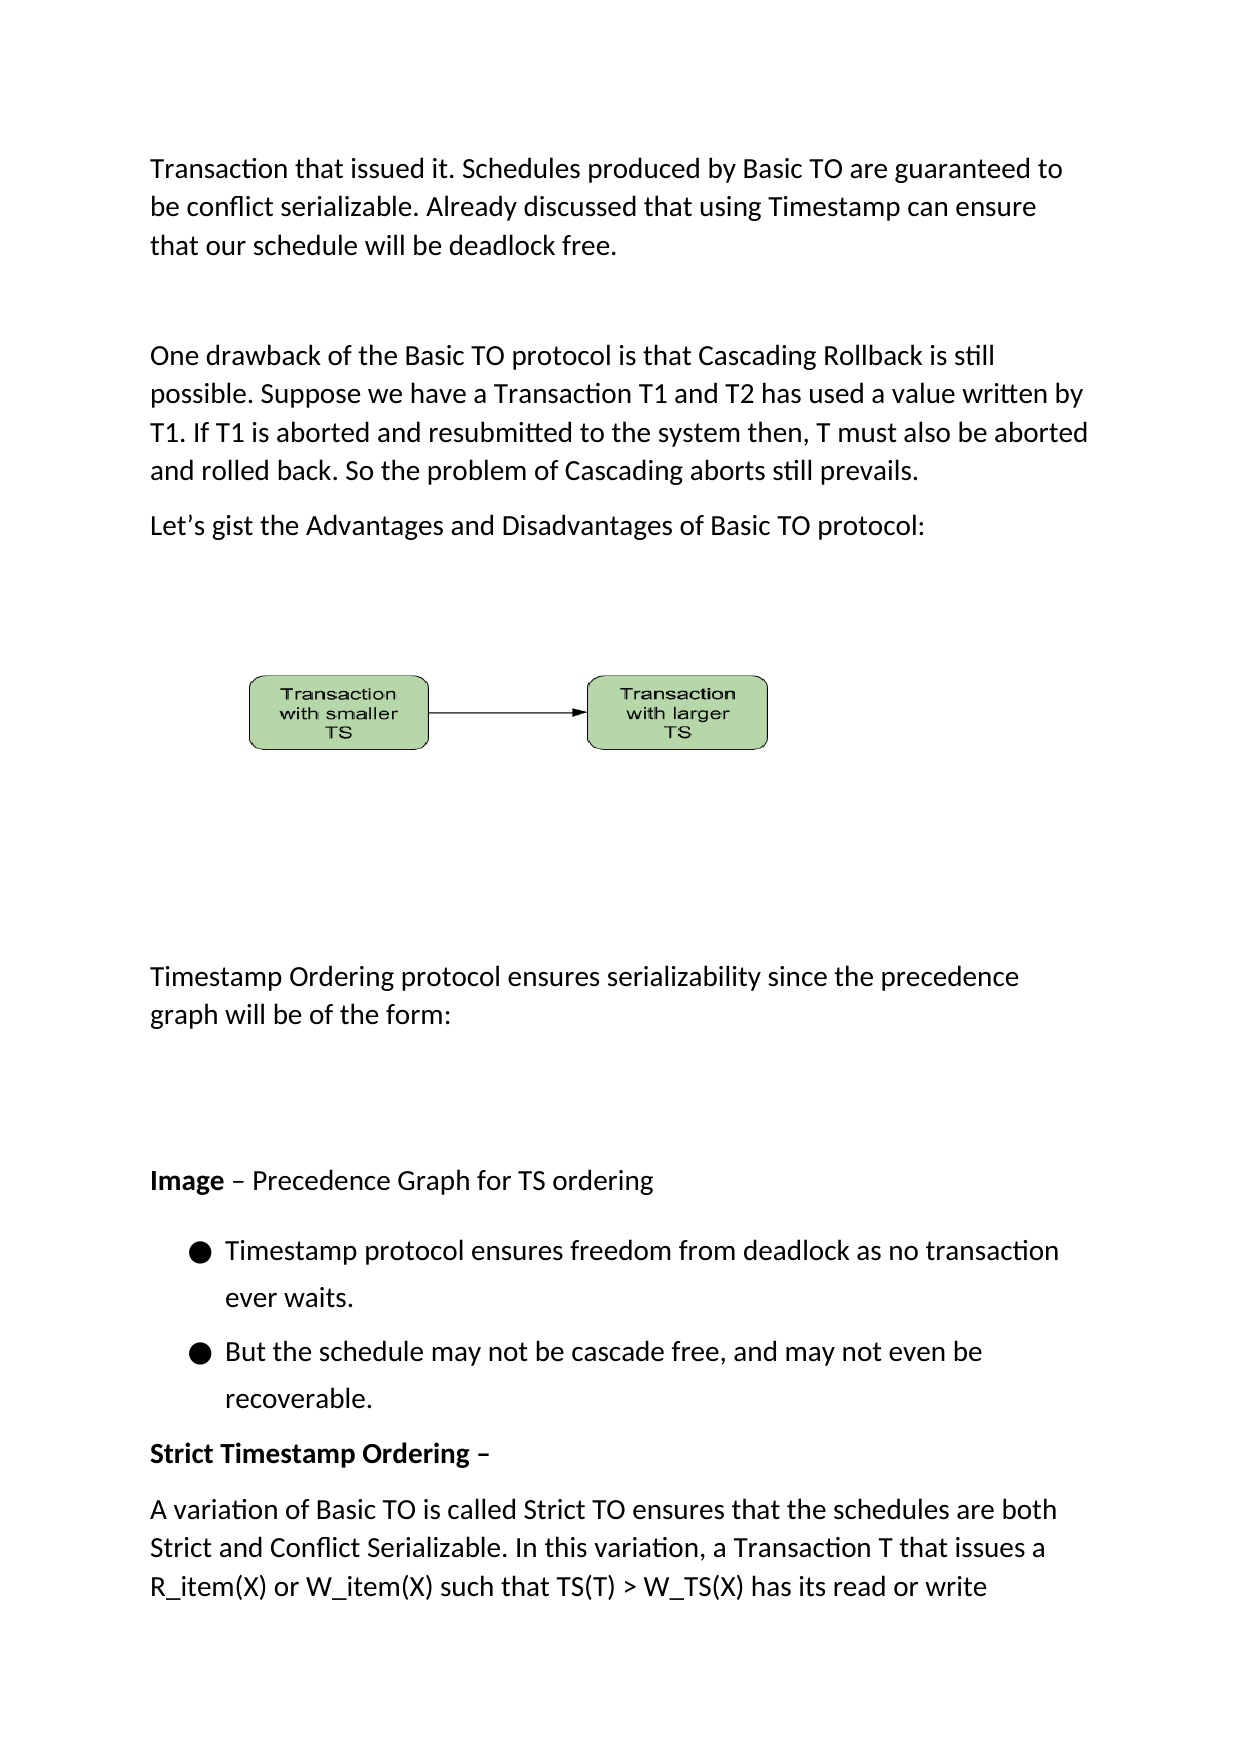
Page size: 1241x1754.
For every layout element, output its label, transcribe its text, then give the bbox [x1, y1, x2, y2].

list But the schedule may not be cascade free, and may not even be recoverable. [187, 1318, 1090, 1416]
text Timestamp Ordering protocol ensures serializability since the precedence graph will be of the form: [150, 958, 1090, 1032]
text Let’s gist the Advantages and Disadvantages of Basic TO protocol: [150, 507, 1090, 543]
text Strict Timestamp Ordering – [150, 1436, 1090, 1471]
text Image – Precedence Graph for TS ordering [150, 1162, 1090, 1197]
picture [150, 617, 842, 829]
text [150, 150, 1090, 262]
list Timestamp protocol ensures freedom from deadlock as no transaction ever waits. [187, 1217, 1090, 1315]
text One drawback of the Basic TO protocol is that Cascading Rollback is still possible. Suppose we have a Transaction T1 and T2 has used a value written by T1. If T1 is aborted and resubmitted to the system then, T must also be aborted and rolled back. So the problem of Cascading aborts still prevails. [150, 337, 1090, 488]
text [150, 1491, 1090, 1603]
